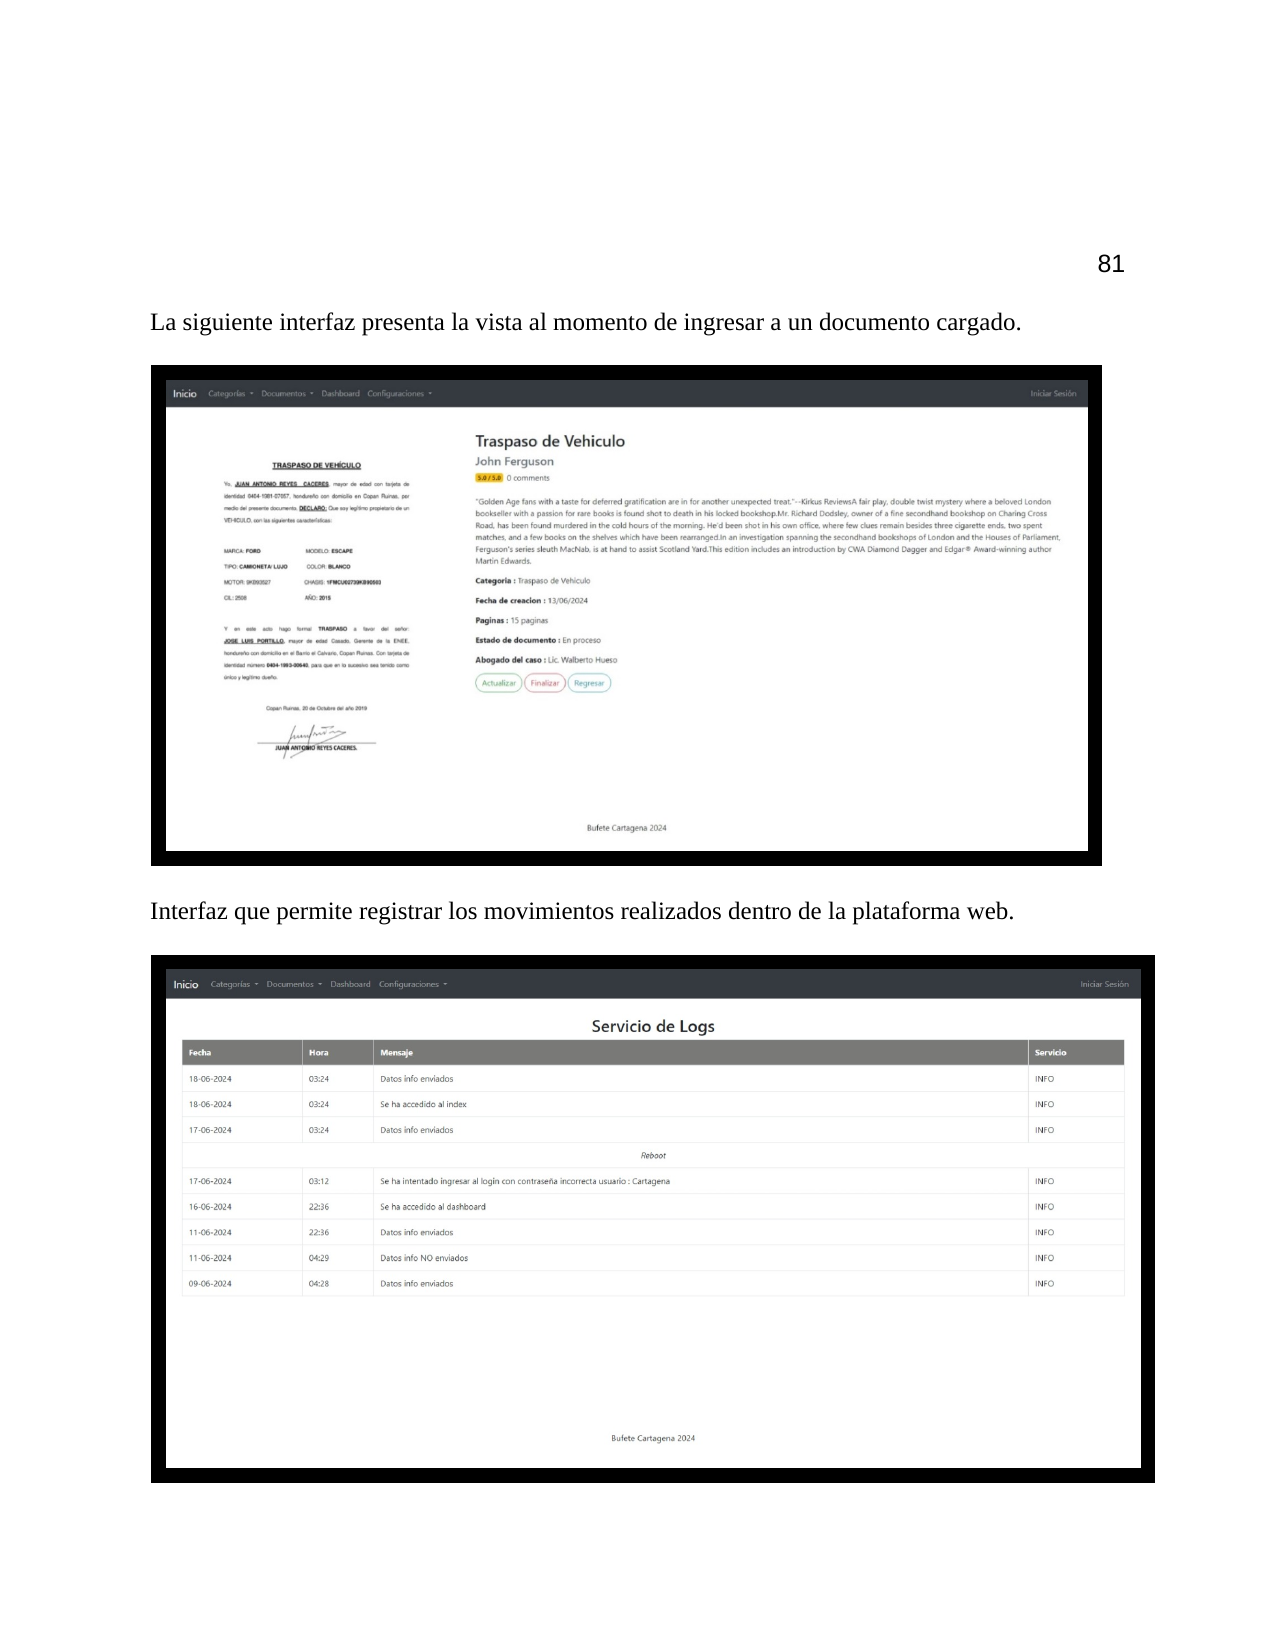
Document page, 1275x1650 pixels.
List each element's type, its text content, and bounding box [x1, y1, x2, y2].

picture [166, 380, 1088, 851]
text La siguiente interfaz presenta la vista al momento de ingresar a un documento cargado. [150, 307, 1125, 336]
text Interfaz que permite registrar los movimientos realizados dentro de la plataforma web. [150, 896, 1125, 925]
picture [166, 969, 1141, 1468]
